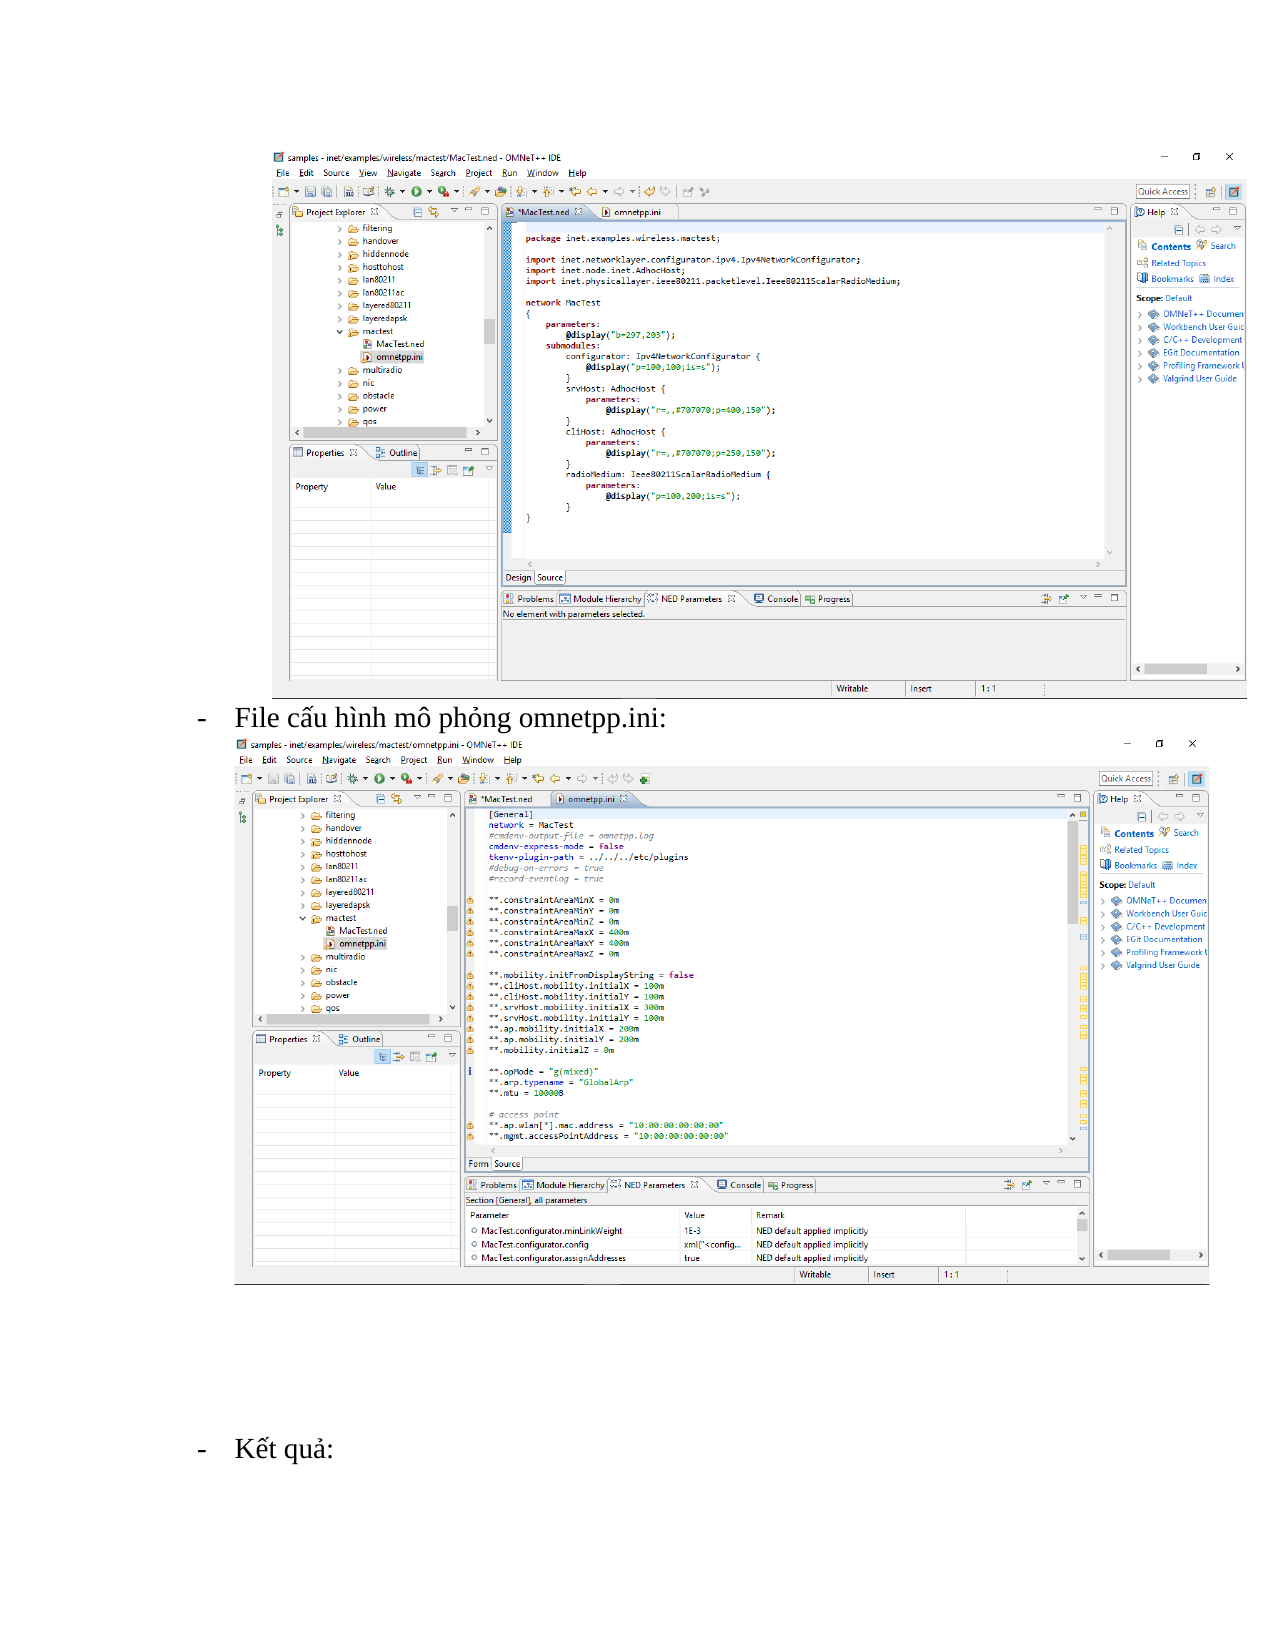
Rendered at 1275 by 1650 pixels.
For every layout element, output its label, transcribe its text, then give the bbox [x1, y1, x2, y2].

list Kết quả: [197, 1431, 1125, 1465]
list File cấu hình mô phỏng omnetpp.ini: [197, 700, 1125, 734]
picture [271, 150, 1247, 699]
picture [234, 736, 1210, 1285]
